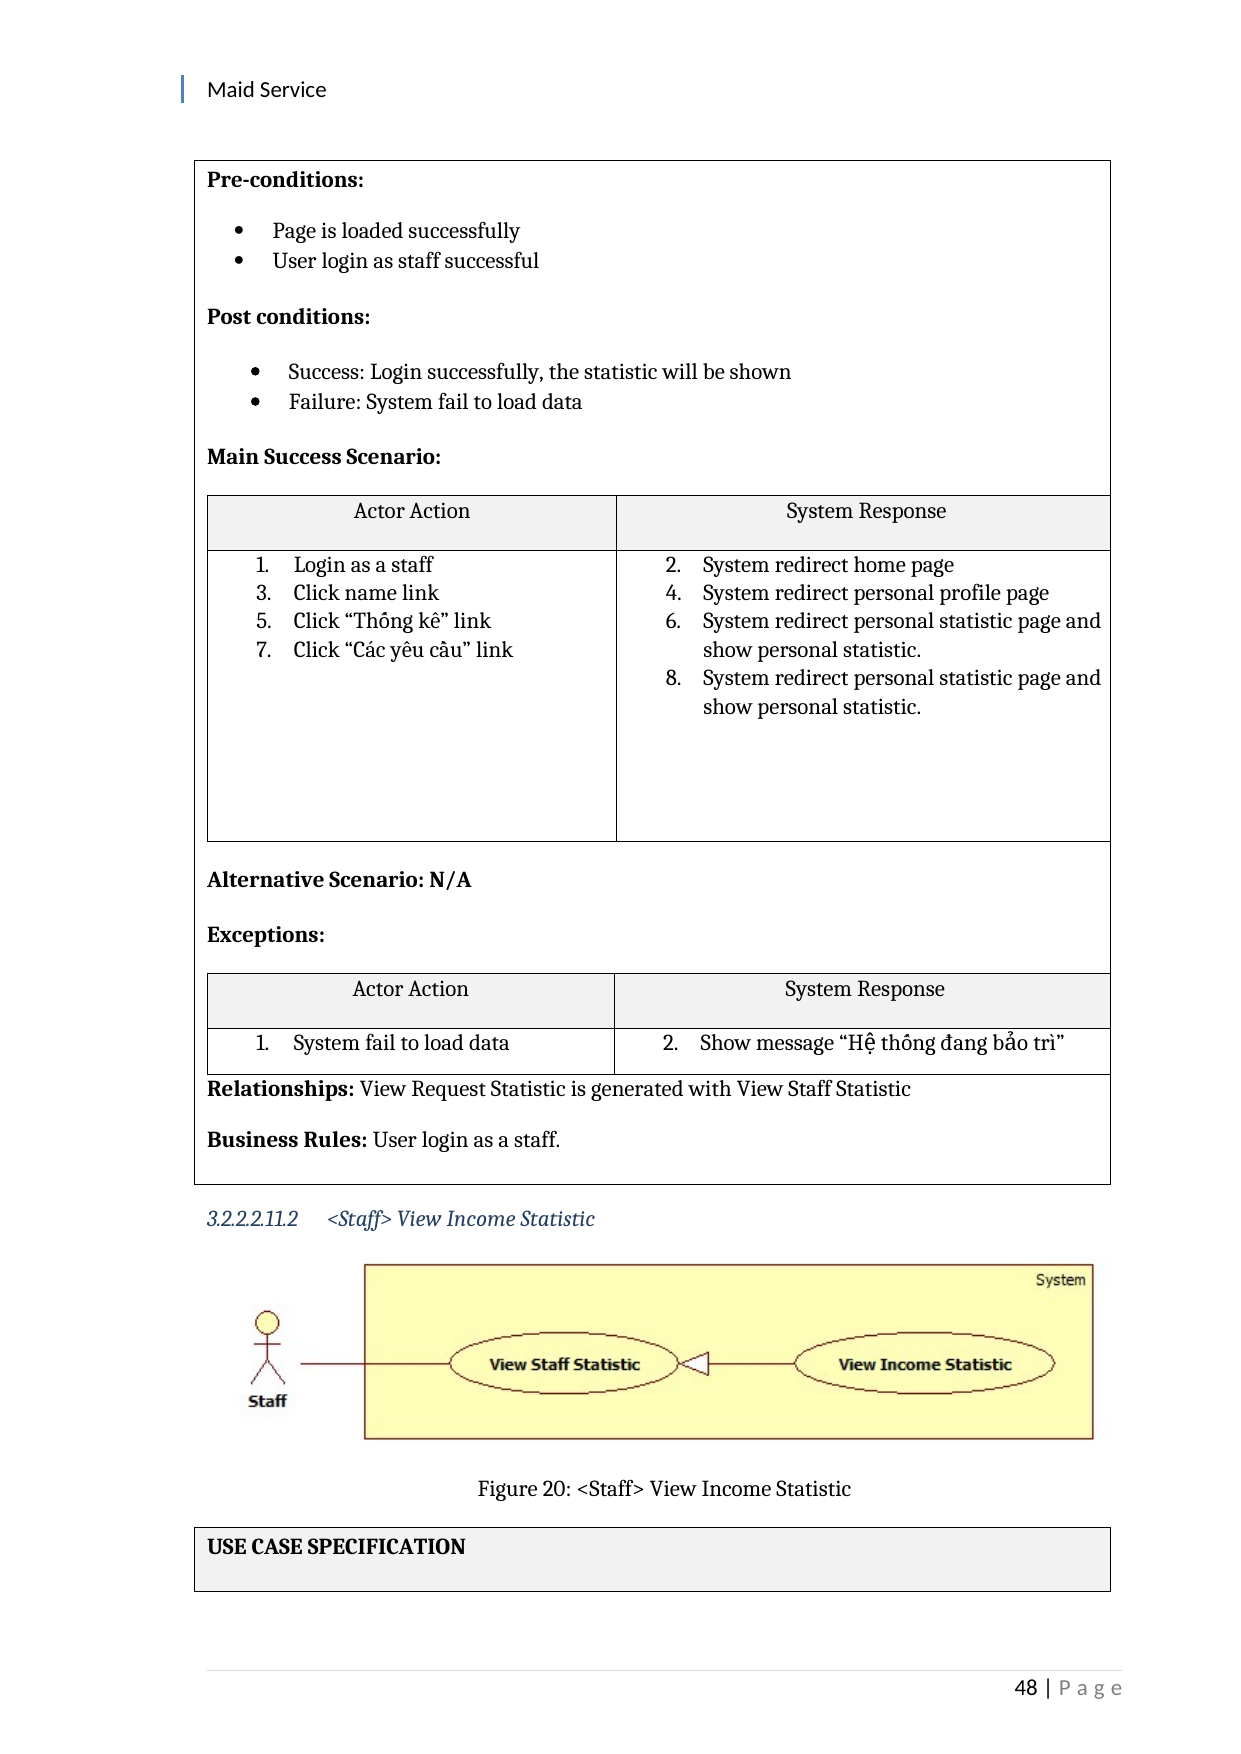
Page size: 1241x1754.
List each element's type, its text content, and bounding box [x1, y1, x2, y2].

text Figure 20: <Staff> View Income Statistic [207, 1468, 1122, 1502]
picture [206, 1236, 1122, 1468]
table_header USE CASE SPECIFICATION [195, 1528, 1110, 1591]
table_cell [195, 161, 1110, 1183]
subtitle <Staff> View Income Statistic [207, 1205, 1122, 1232]
